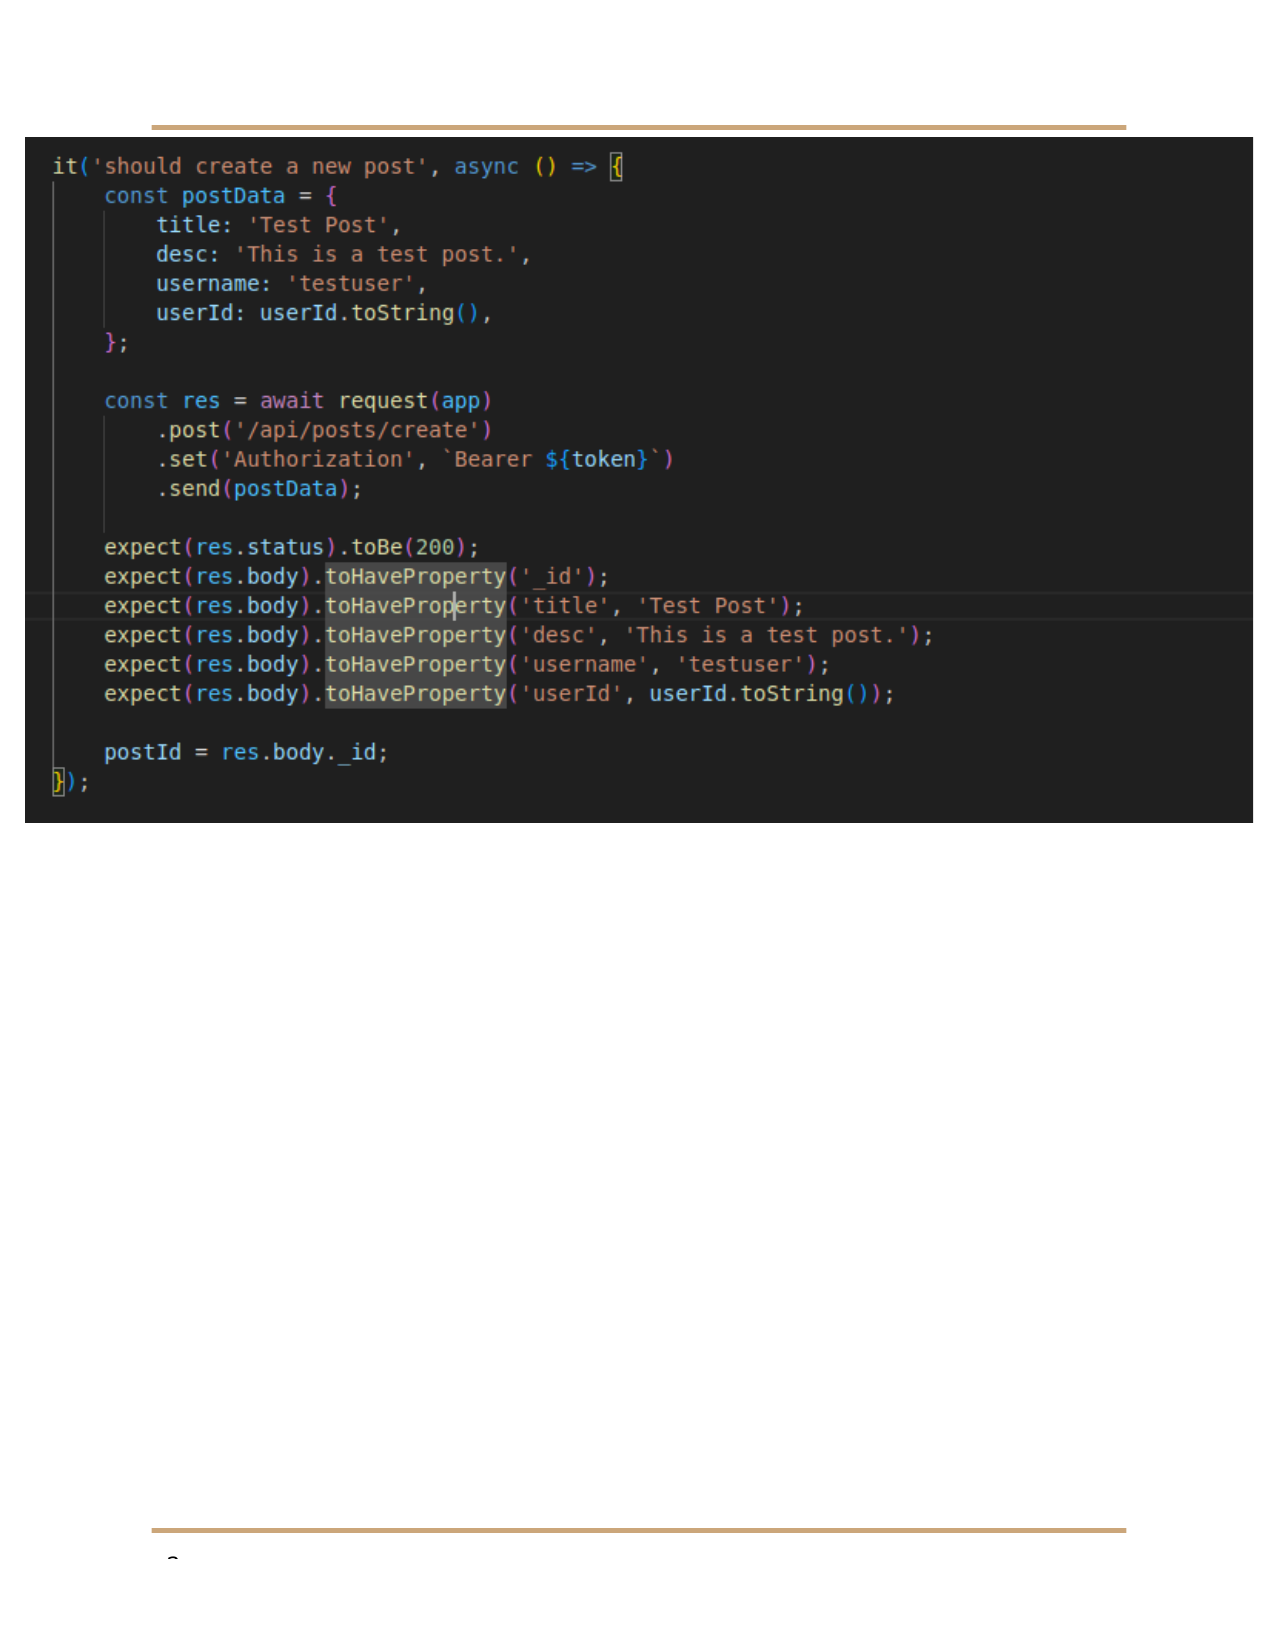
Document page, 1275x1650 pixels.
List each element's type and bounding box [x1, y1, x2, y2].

picture [25, 137, 1254, 823]
picture [151, 125, 1127, 130]
picture [151, 1528, 1127, 1533]
